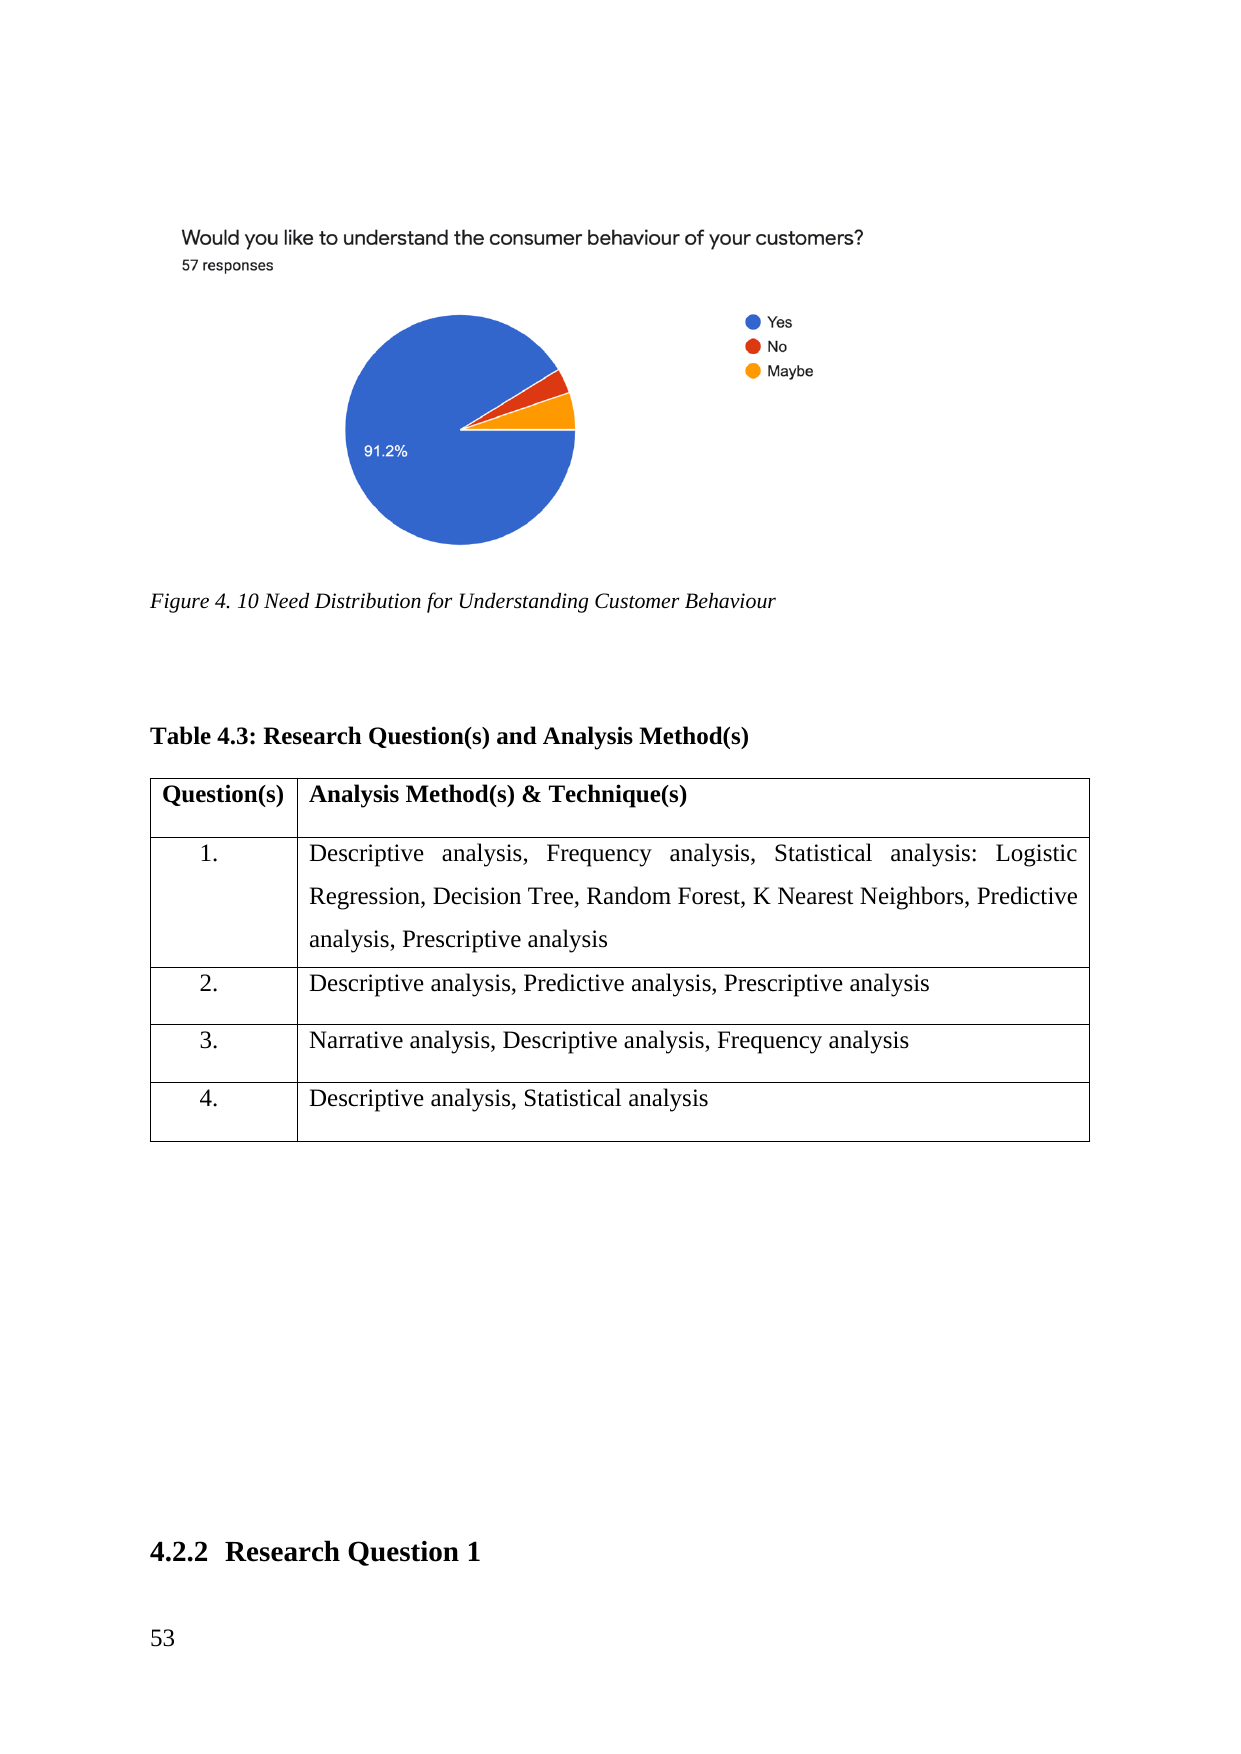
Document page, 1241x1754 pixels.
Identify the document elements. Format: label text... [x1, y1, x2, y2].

table_header Analysis Method(s) & Technique(s) [298, 779, 1089, 837]
table_cell Descriptive analysis, Predictive analysis, Prescriptive analysis [298, 968, 1089, 1024]
table_cell [151, 838, 297, 967]
subtitle Research Question 1 [150, 1534, 1090, 1568]
table_header Question(s) [151, 779, 297, 837]
text Table 4.3: Research Question(s) and Analysis Method(s) [150, 721, 1090, 749]
table_cell [151, 1083, 297, 1141]
table_cell Descriptive analysis, Statistical analysis [298, 1083, 1089, 1141]
table_cell Narrative analysis, Descriptive analysis, Frequency analysis [298, 1025, 1089, 1082]
table_cell [151, 968, 297, 1024]
picture [150, 193, 1091, 589]
text Figure 4. 10 Need Distribution for Understanding Customer Behaviour [150, 589, 1090, 614]
table_cell [151, 1025, 297, 1082]
table_cell Descriptive analysis, Frequency analysis, Statistical analysis: Logistic Regression, Decision Tree, Random Forest, K Nearest Neighbors, Predictive analysis, Prescriptive analysis [298, 838, 1089, 967]
